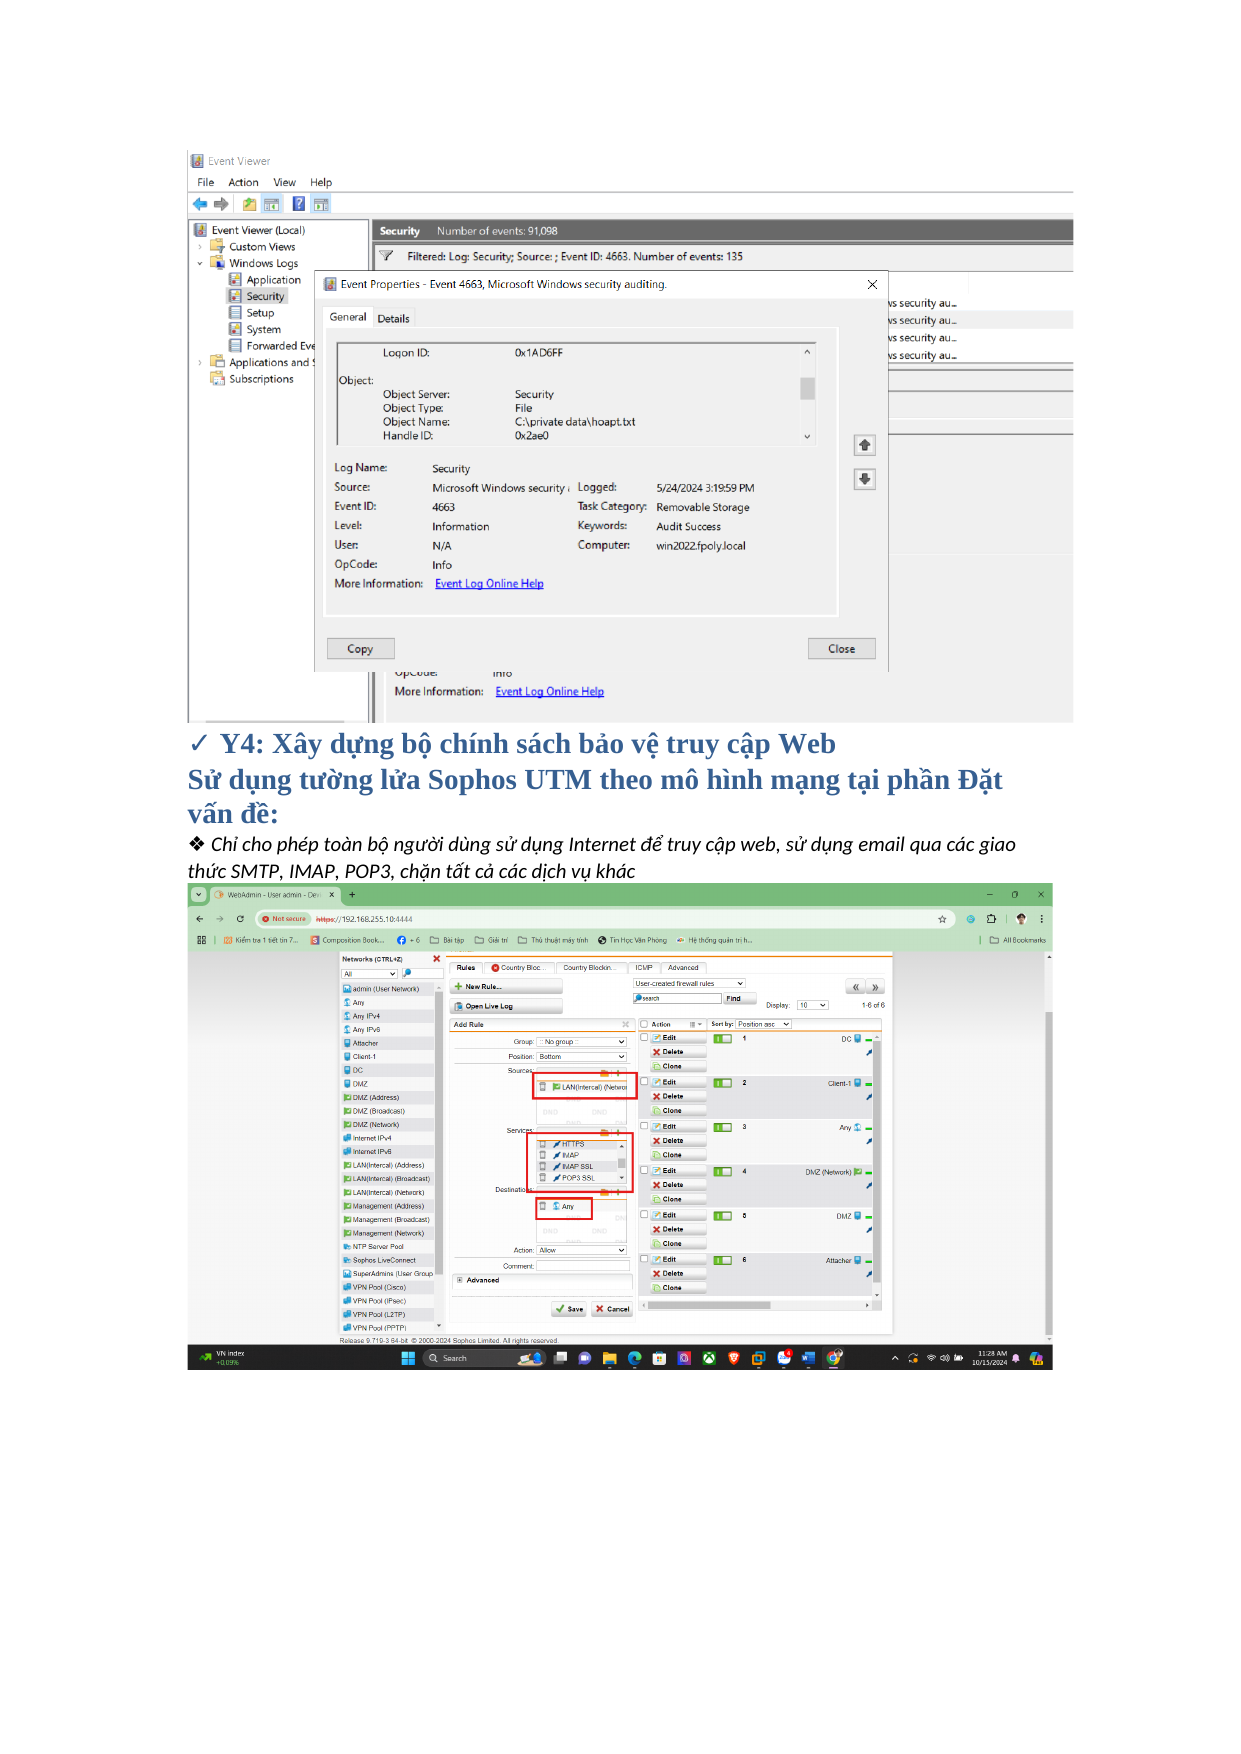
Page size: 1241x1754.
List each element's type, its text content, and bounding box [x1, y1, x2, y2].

picture [187, 883, 1053, 1370]
text ✓ Y4: Xây dựng bộ chính sách bảo vệ truy cập Web [187, 723, 1053, 762]
text ❖ Chỉ cho phép toàn bộ người dùng sử dụng Internet để truy cập web, sử dụng email qua các giao thức SMTP, IMAP, POP3, chặn tất cả các dịch vụ khác [187, 829, 1053, 883]
picture [187, 150, 1074, 723]
text Sử dụng tường lửa Sophos UTM theo mô hình mạng tại phần Đặt vấn đề: [187, 762, 1053, 829]
